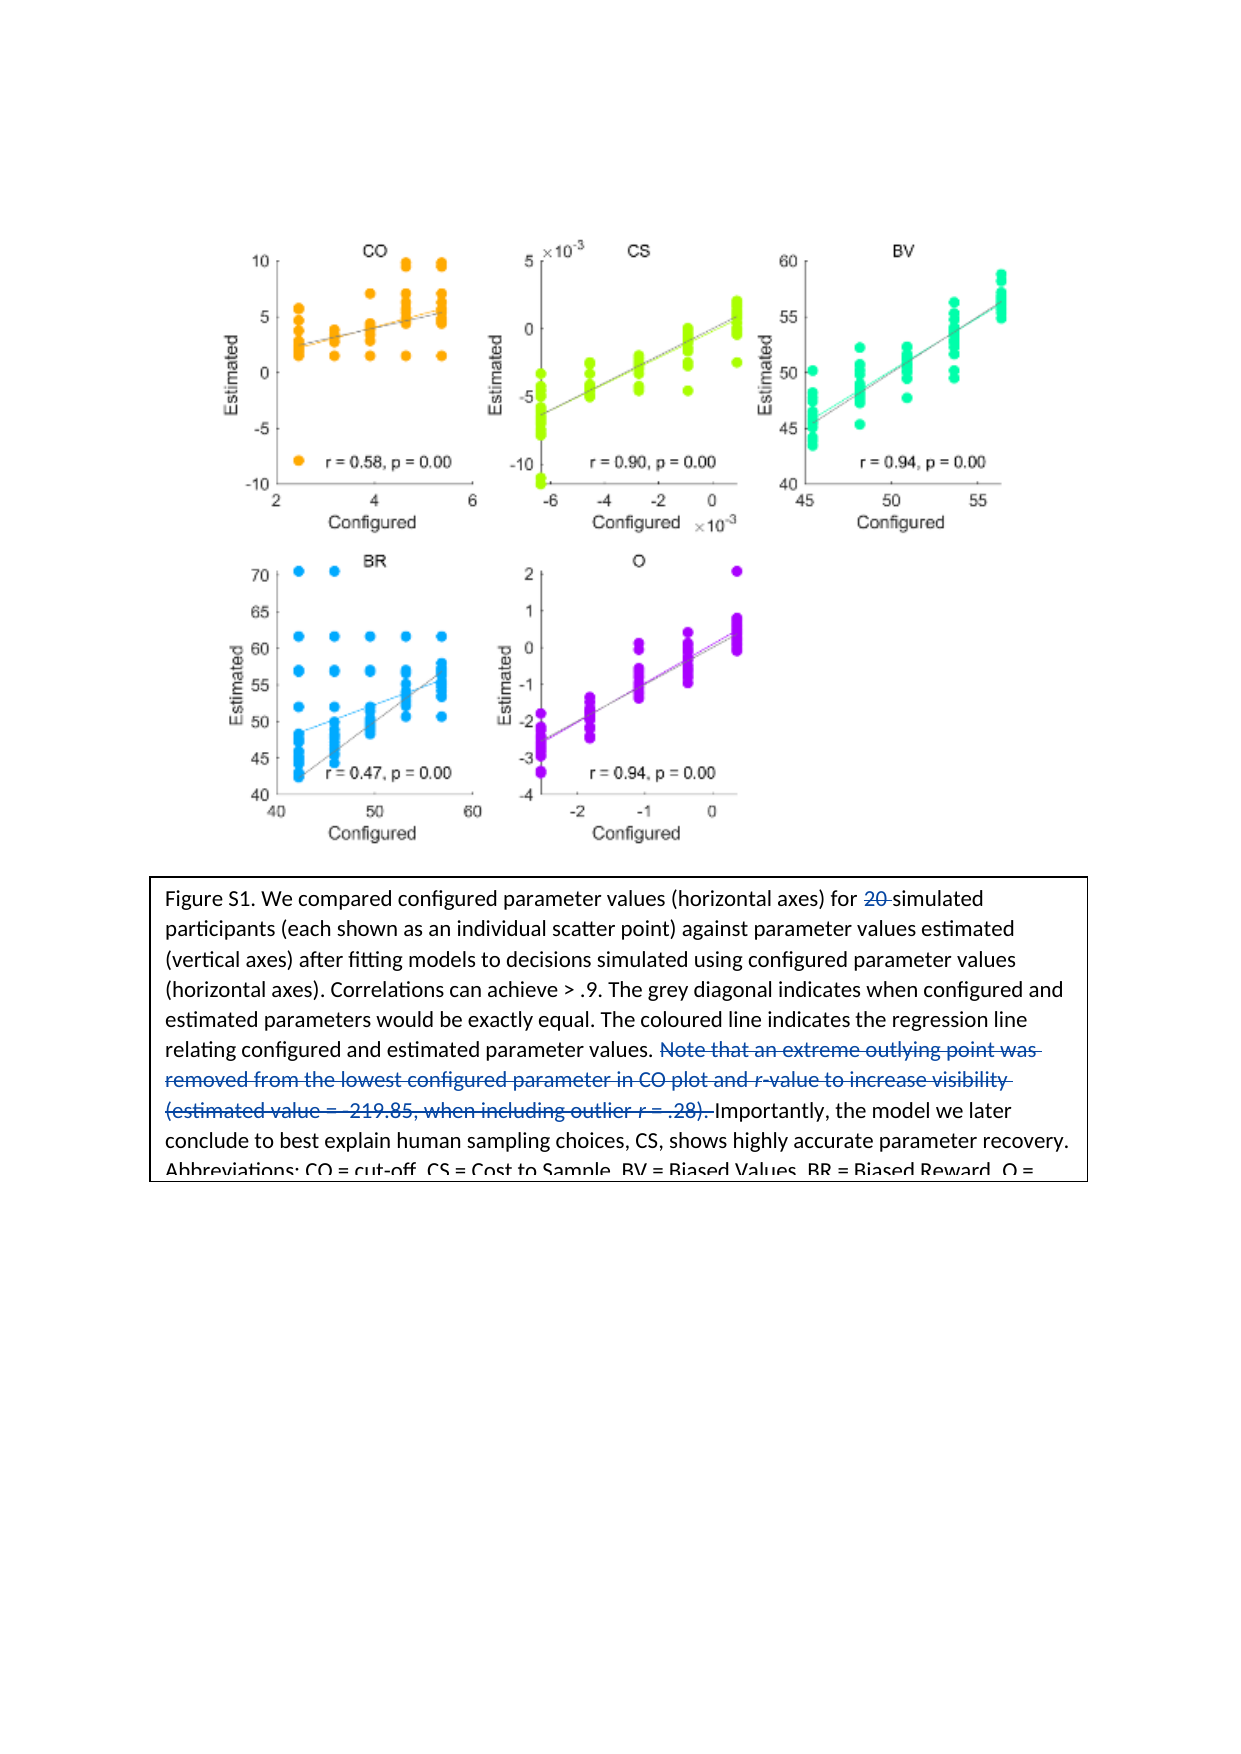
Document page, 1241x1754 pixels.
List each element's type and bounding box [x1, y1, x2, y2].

picture [150, 212, 1091, 867]
